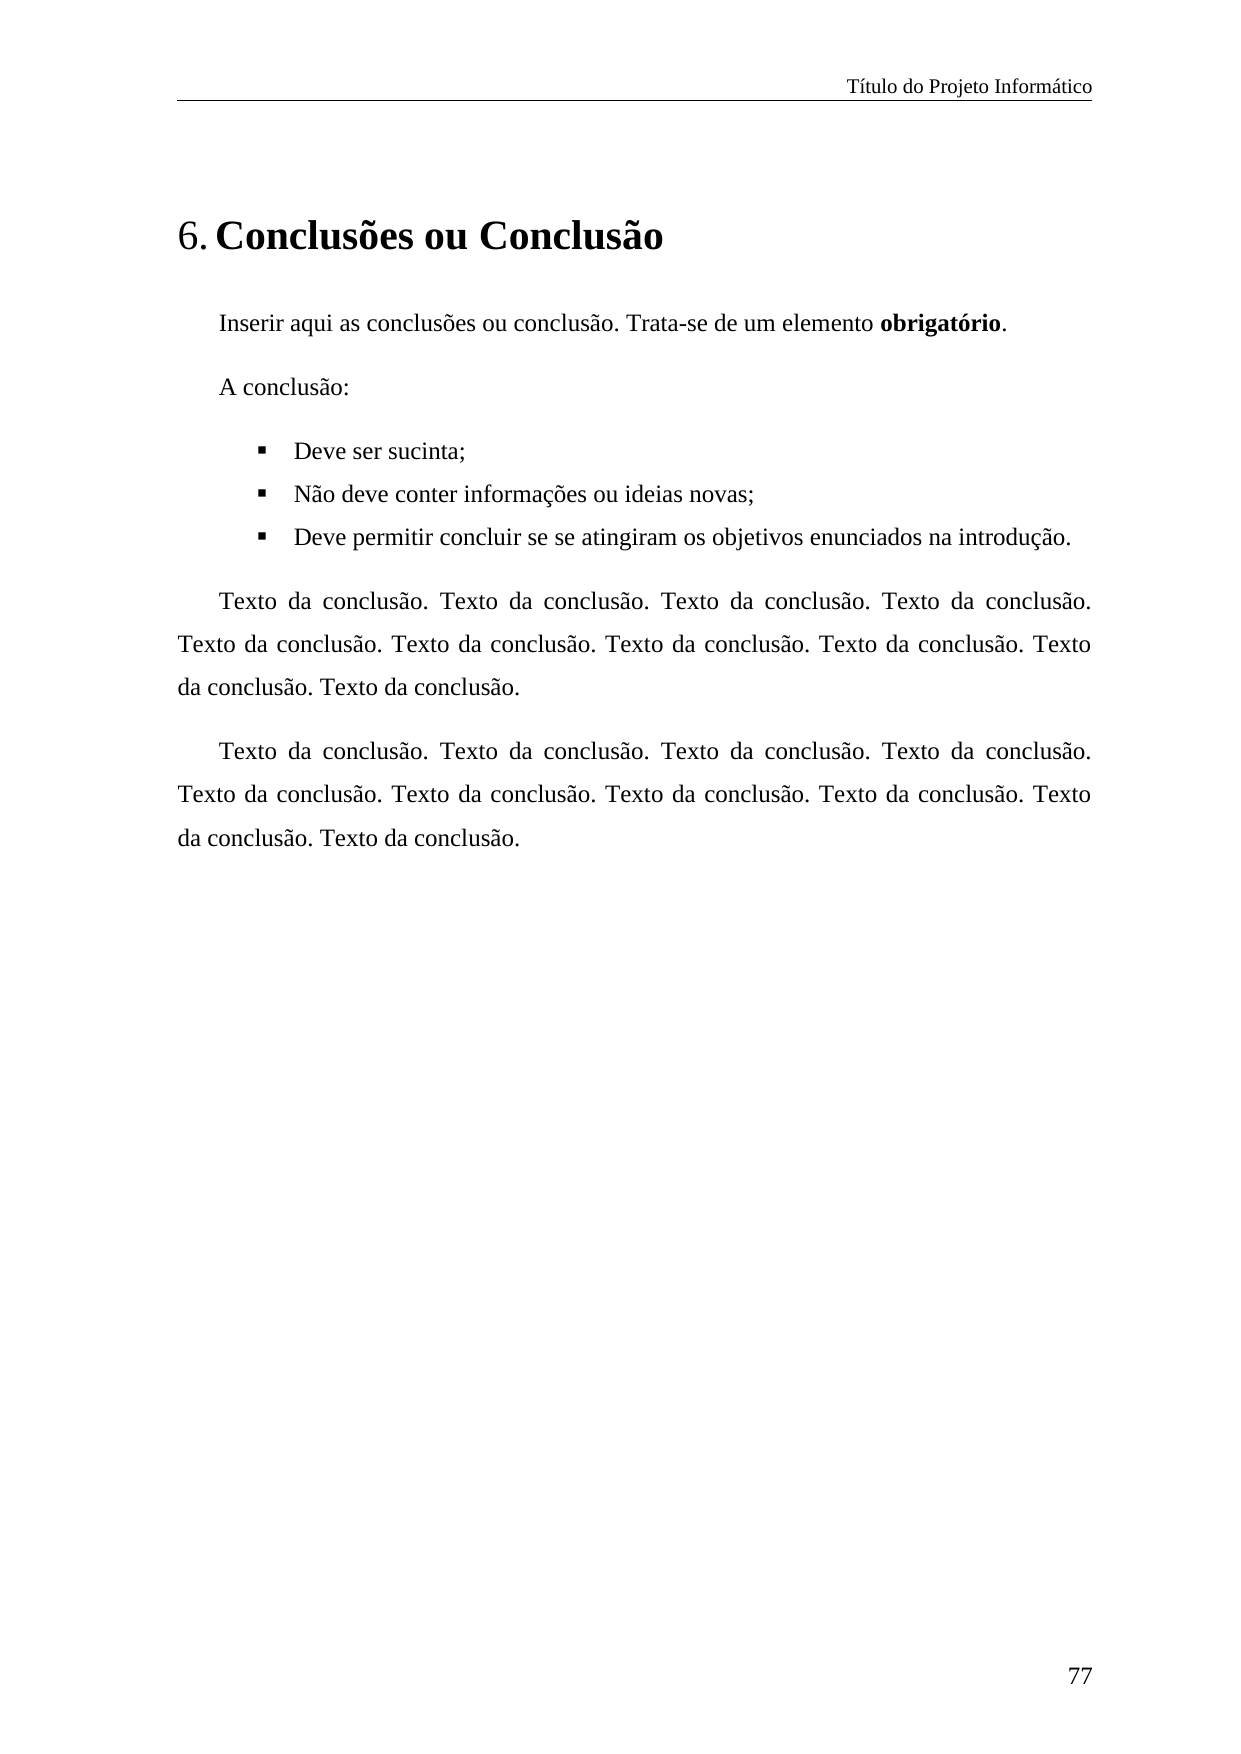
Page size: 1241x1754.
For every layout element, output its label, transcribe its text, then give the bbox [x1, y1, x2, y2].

list Não deve conter informações ou ideias novas; [256, 479, 1092, 508]
text Texto da conclusão. Texto da conclusão. Texto da conclusão. Texto da conclusão. Texto da conclusão. Texto da conclusão. Texto da conclusão. Texto da conclusão. Texto da conclusão. Texto da conclusão. [177, 736, 1092, 851]
list Deve permitir concluir se se atingiram os objetivos enunciados na introdução. [256, 522, 1092, 551]
text Inserir aqui as conclusões ou conclusão. Trata-se de um elemento obrigatório. [177, 308, 1092, 337]
list Deve ser sucinta; [256, 436, 1092, 465]
text Texto da conclusão. Texto da conclusão. Texto da conclusão. Texto da conclusão. Texto da conclusão. Texto da conclusão. Texto da conclusão. Texto da conclusão. Texto da conclusão. Texto da conclusão. [177, 586, 1092, 701]
text A conclusão: [177, 372, 1092, 401]
subtitle Conclusões ou Conclusão [177, 210, 1092, 258]
